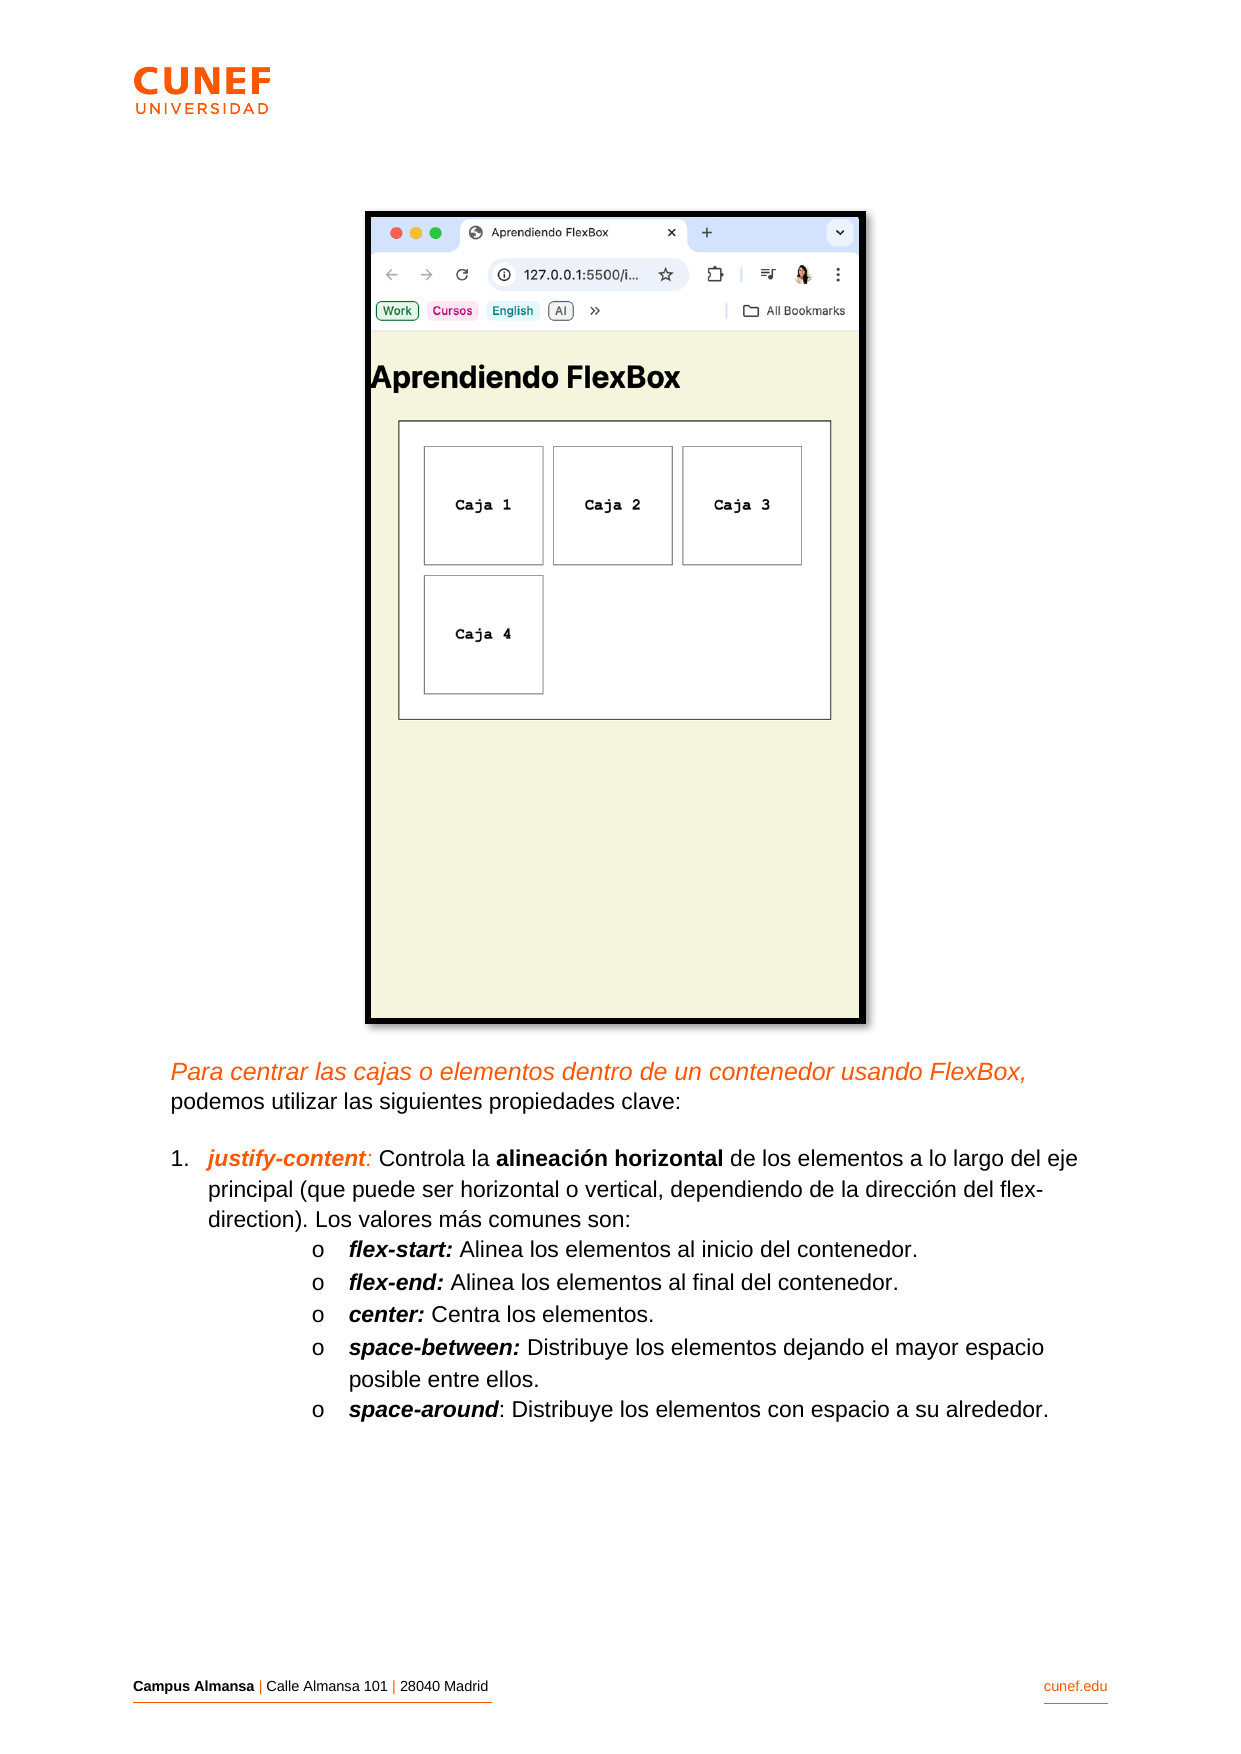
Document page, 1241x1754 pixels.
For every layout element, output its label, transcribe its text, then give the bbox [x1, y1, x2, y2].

list flex-start: Alinea los elementos al inicio del contenedor. [311, 1236, 1107, 1264]
picture [109, 62, 294, 141]
list justify-content: Controla la alineación horizontal de los elementos a lo largo del eje principal (que puede ser horizontal o vertical, dependiendo de la dirección del flex-direction). Los valores más comunes son: [170, 1145, 1107, 1232]
list space-between: Distribuye los elementos dejando el mayor espacio posible entre ellos. [311, 1333, 1107, 1392]
list flex-end: Alinea los elementos al final del contenedor. [311, 1268, 1107, 1297]
text Para centrar las cajas o elementos dentro de un contenedor usando FlexBox, podemos utilizar las siguientes propiedades clave: [170, 1057, 1107, 1114]
picture [371, 217, 859, 1018]
list space-around: Distribuye los elementos con espacio a su alrededor. [311, 1396, 1107, 1424]
list center: Centra los elementos. [311, 1301, 1107, 1329]
